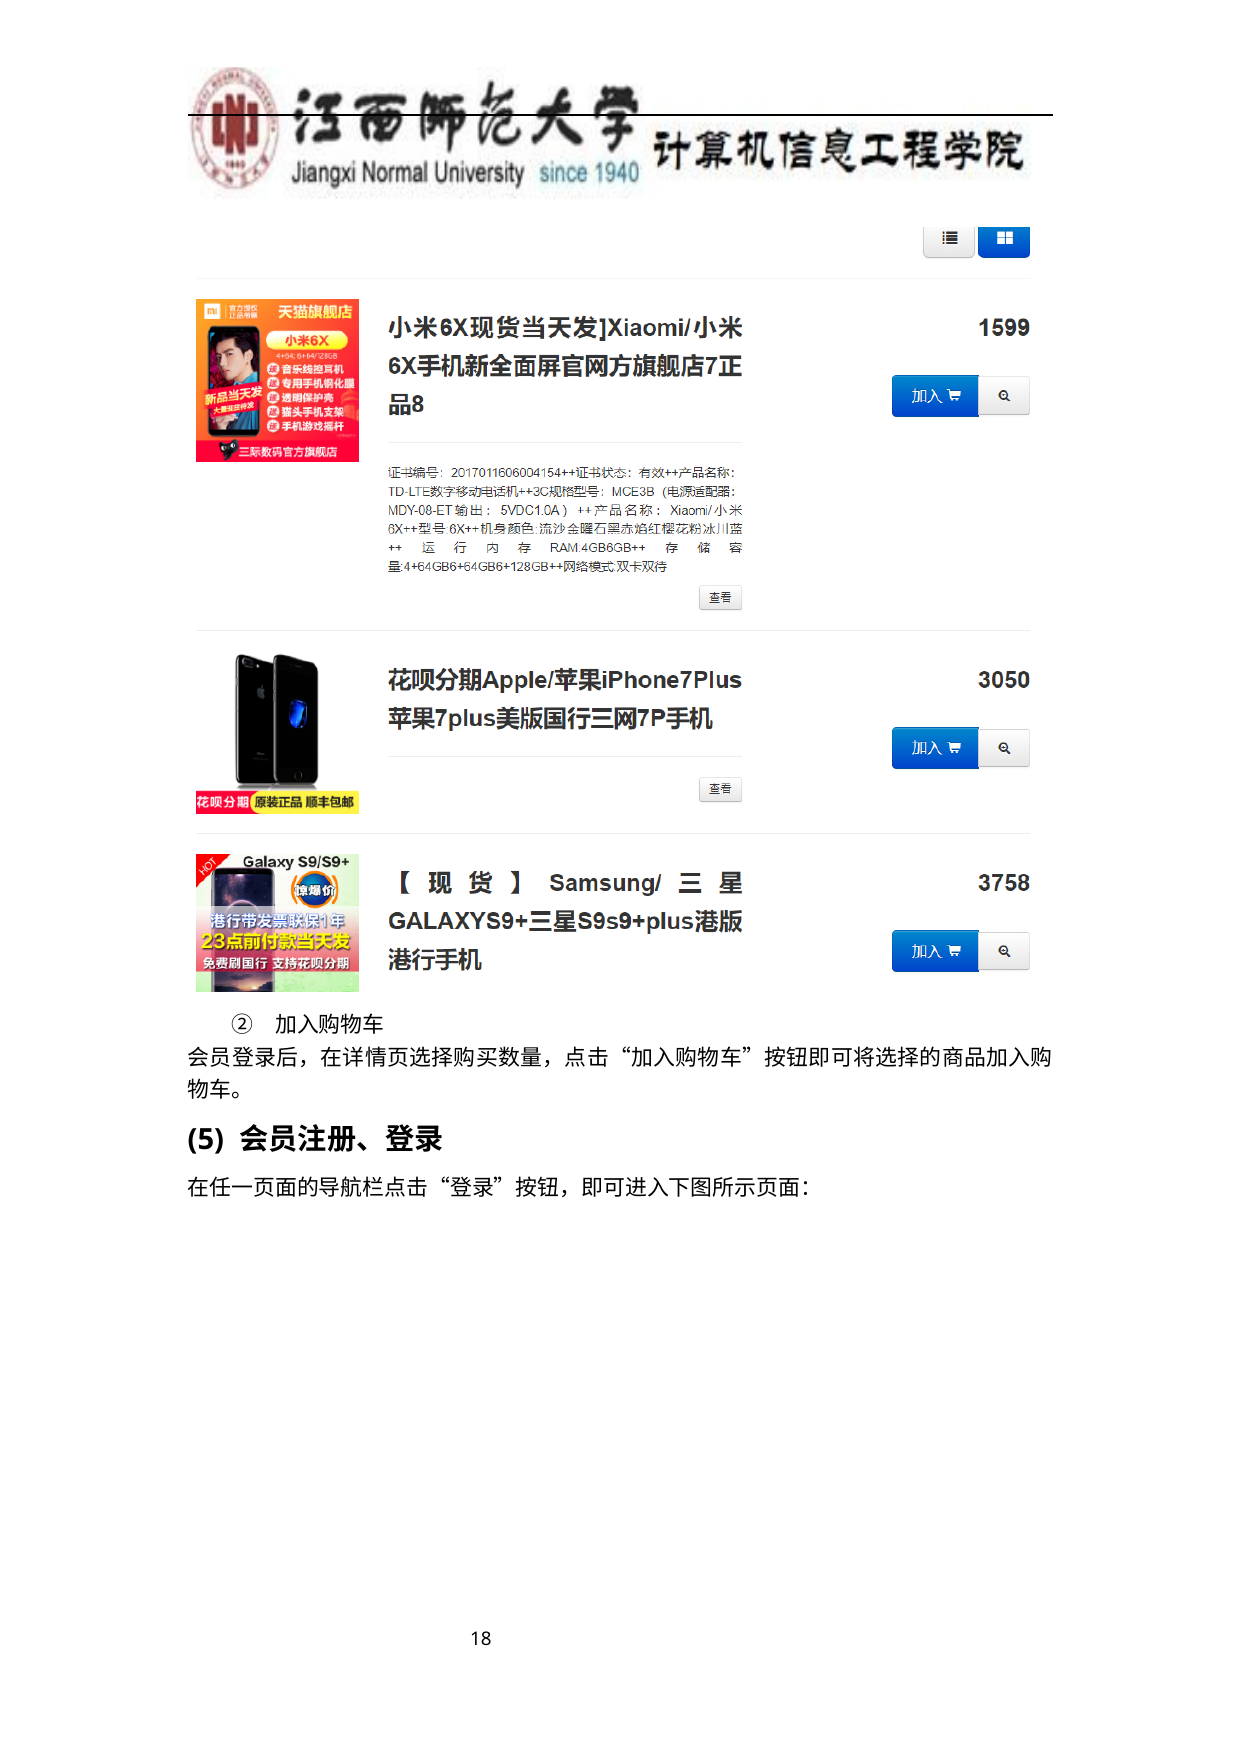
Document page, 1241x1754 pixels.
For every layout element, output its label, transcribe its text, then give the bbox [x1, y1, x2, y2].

picture [187, 227, 1053, 992]
picture [187, 67, 1032, 199]
list 会员登录后，在详情页选择购买数量，点击“加入购物车”按钮即可将选择的商品加入购物车。 [187, 1039, 1053, 1104]
list 加入购物车 [187, 1007, 1053, 1039]
list 会员注册、登录 [187, 1104, 1053, 1169]
list 在任一页面的导航栏点击“登录”按钮，即可进入下图所示页面： [187, 1169, 1053, 1202]
